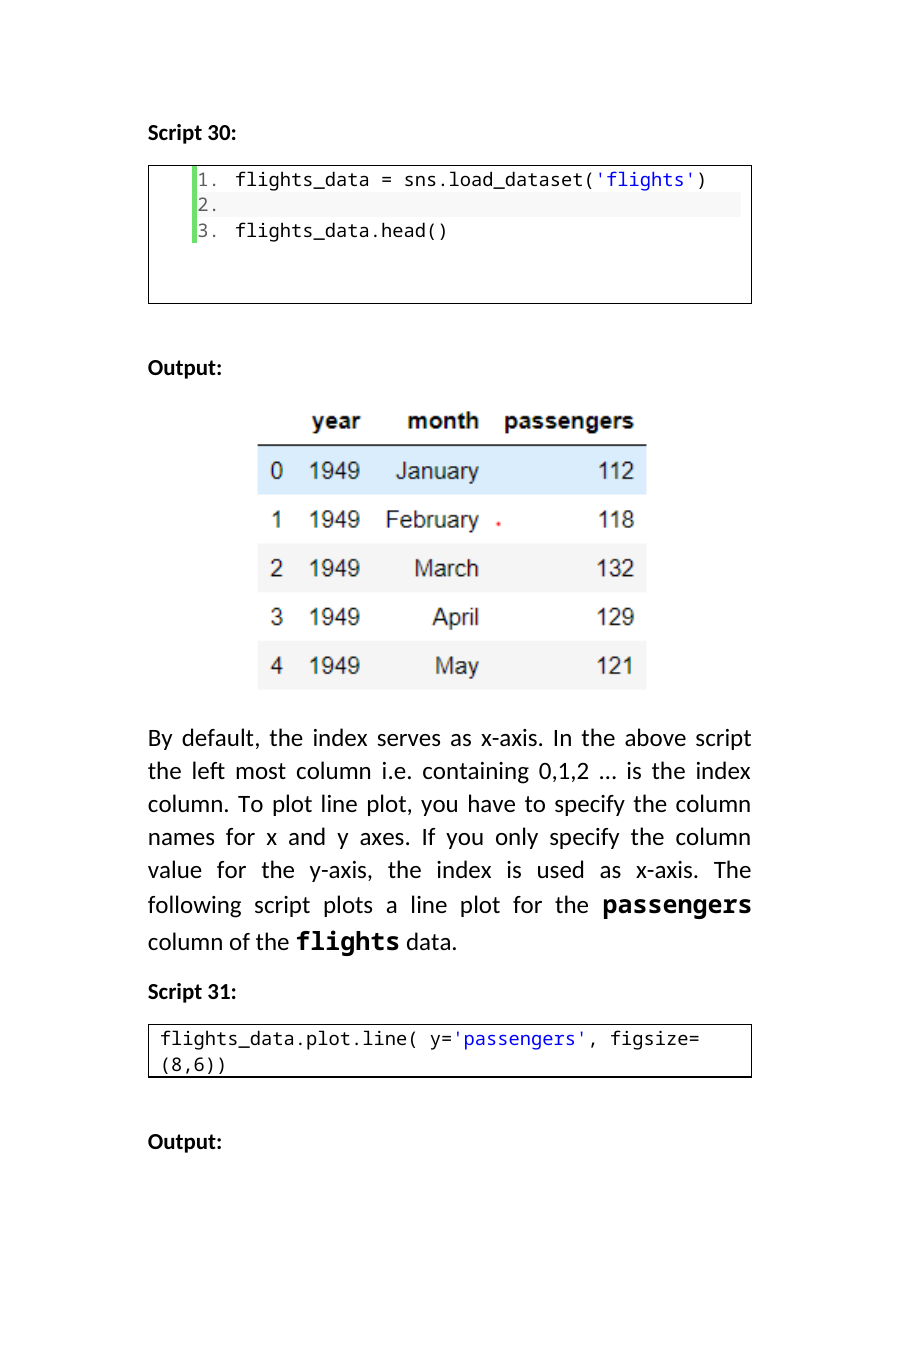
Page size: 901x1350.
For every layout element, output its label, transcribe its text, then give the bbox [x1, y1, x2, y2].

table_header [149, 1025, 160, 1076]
table_header flights_data.plot.line( y='passengers', figsize=(8,6)) [261, 1025, 751, 1076]
text Output: [148, 353, 752, 381]
text Script 30: [148, 118, 752, 146]
text Script 31: [148, 977, 752, 1005]
text Output: [148, 1127, 752, 1155]
table_header flights_data = sns.load_dataset('flights') flights_data.head() [149, 166, 751, 302]
text By default, the index serves as x-axis. In the above script the left most column i.e. containing 0,1,2 … is the index column. To plot line plot, you have to specify the column names for x and y axes. If you only specify the column value for the y-axis, the index is used as x-axis. The following script plots a line plot for the passengers column of the flights data. [148, 722, 752, 958]
picture [247, 399, 653, 704]
